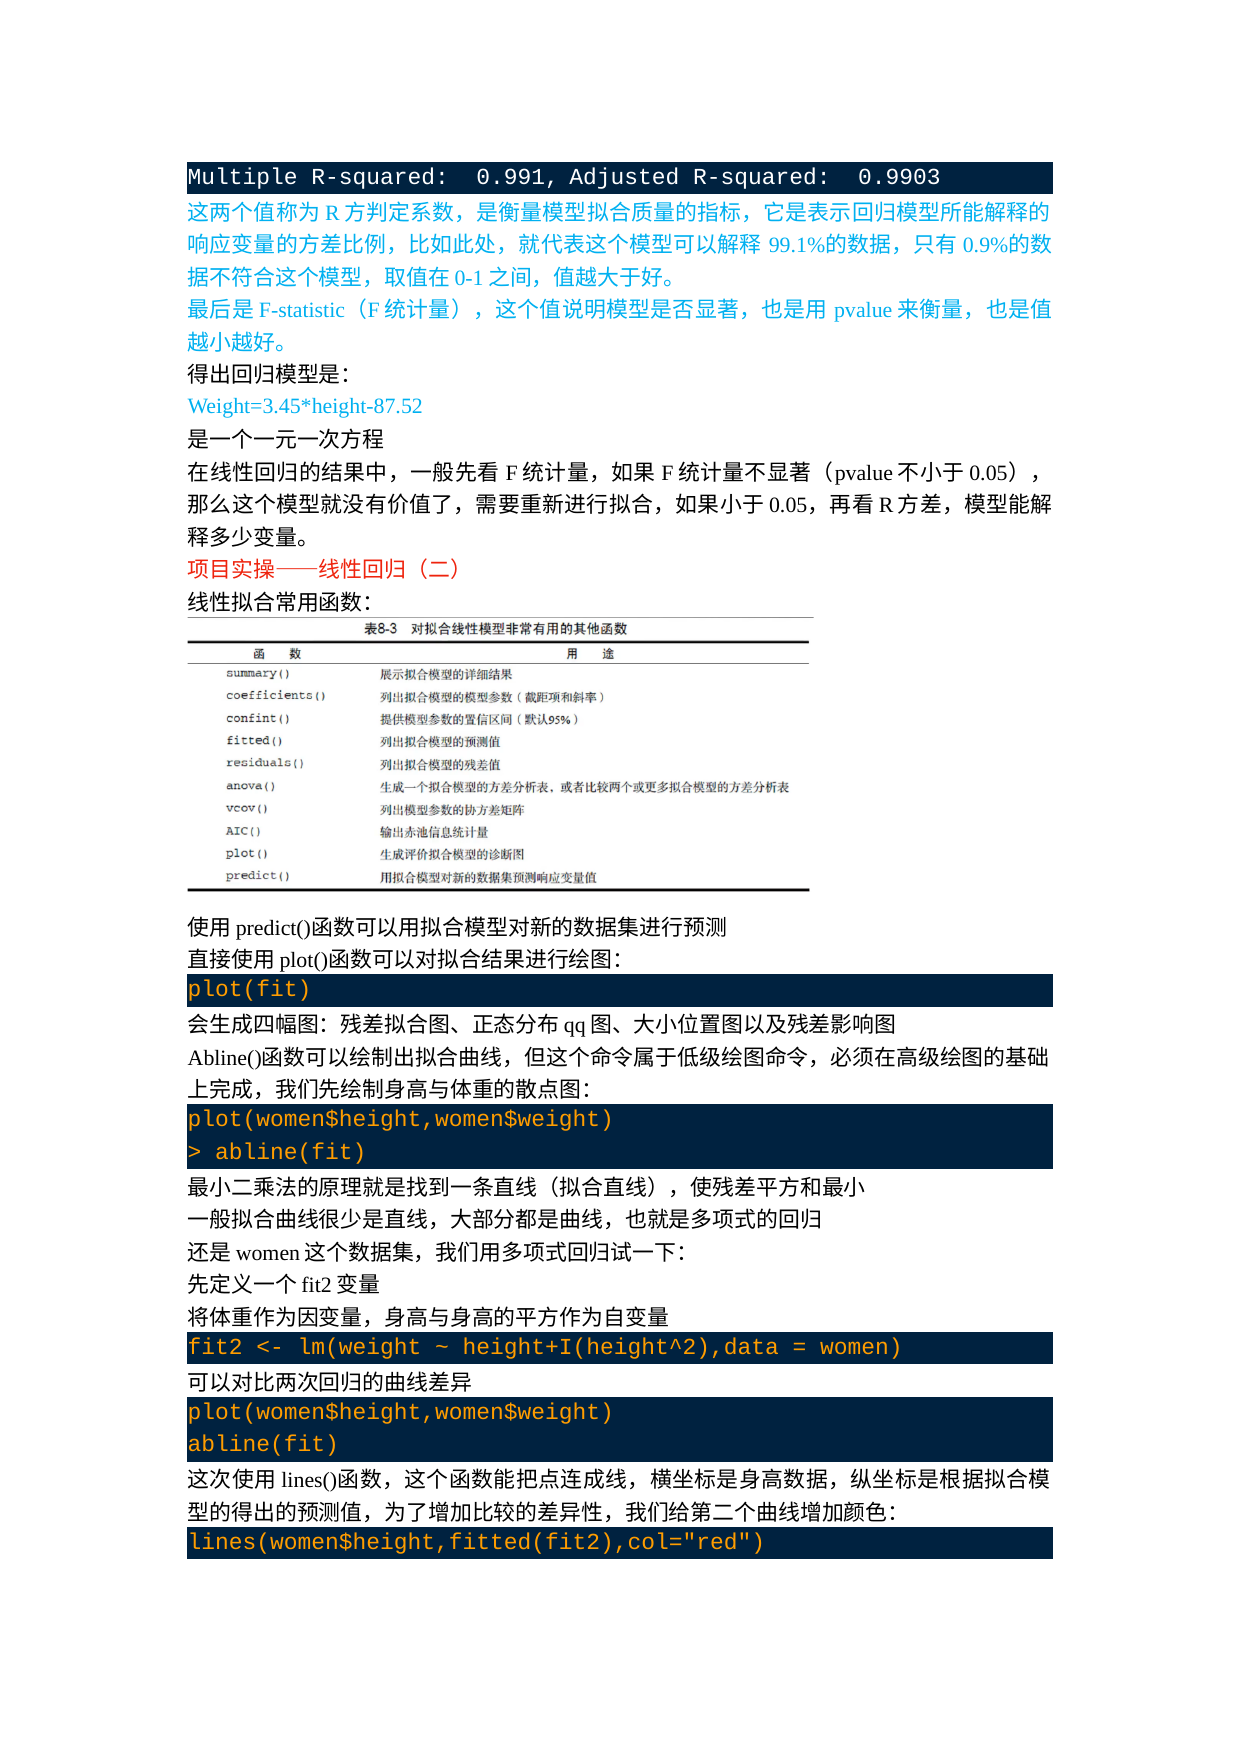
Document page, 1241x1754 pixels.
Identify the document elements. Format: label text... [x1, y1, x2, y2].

text 在线性回归的结果中，一般先看F统计量，如果F统计量不显著（pvalue不小于0.05），那么这个模型就没有价值了，需要重新进行拟合，如果小于0.05，再看R方差，模型能解释多少变量。 [187, 454, 1053, 552]
text 最小二乘法的原理就是找到一条直线（拟合直线），使残差平方和最小 [187, 1169, 1053, 1202]
text 最后是F-statistic（F统计量），这个值说明模型是否显著，也是用pvalue来衡量，也是值越小越好。 [187, 292, 1053, 357]
picture [278, 401, 285, 410]
text 直接使用plot()函数可以对拟合结果进行绘图： [187, 942, 1053, 974]
text 线性拟合常用函数： [187, 584, 1053, 617]
text plot(women$height,women$weight) [187, 1104, 1053, 1137]
text 会生成四幅图：残差拟合图、正态分布qq图、大小位置图以及残差影响图 [187, 1007, 1053, 1039]
text 还是women这个数据集，我们用多项式回归试一下： [187, 1234, 1053, 1267]
text 使用predict()函数可以用拟合模型对新的数据集进行预测 [187, 909, 1053, 942]
text fit2 <- lm(weight ~ height+I(height^2),data = women) [187, 1332, 1053, 1364]
text 项目实操——线性回归（二） [187, 552, 1053, 584]
text 可以对比两次回归的曲线差异 [187, 1364, 1053, 1397]
text abline(fit) [187, 1429, 1053, 1462]
picture [187, 617, 814, 892]
picture [811, 237, 822, 252]
text Weight=3.45*height-87.52 [187, 389, 1053, 422]
text lines(women$height,fitted(fit2),col="red") [187, 1527, 1053, 1559]
text 这两个值称为R方判定系数，是衡量模型拟合质量的指标，它是表示回归模型所能解释的响应变量的方差比例，比如此处，就代表这个模型可以解释99.1%的数据，只有0.9%的数据不符合这个模型，取值在0-1之间，值越大于好。 [187, 194, 1053, 292]
text 先定义一个fit2变量 [187, 1267, 1053, 1299]
text Multiple R-squared: 0.991, Adjusted R-squared: 0.9903 [187, 162, 1053, 194]
text plot(fit) [187, 974, 1053, 1007]
picture [994, 237, 1005, 252]
text 一般拟合曲线很少是直线，大部分都是曲线，也就是多项式的回归 [187, 1202, 1053, 1234]
text plot(women$height,women$weight) [187, 1397, 1053, 1429]
text 这次使用lines()函数，这个函数能把点连成线，横坐标是身高数据，纵坐标是根据拟合模型的得出的预测值，为了增加比较的差异性，我们给第二个曲线增加颜色： [187, 1462, 1053, 1527]
picture [679, 306, 687, 312]
text 得出回归模型是： [187, 357, 1053, 389]
text Abline()函数可以绘制出拟合曲线，但这个命令属于低级绘图命令，必须在高级绘图的基础上完成，我们先绘制身高与体重的散点图： [187, 1039, 1053, 1104]
text 是一个一元一次方程 [187, 422, 1053, 454]
text > abline(fit) [187, 1137, 1053, 1169]
text 将体重作为因变量，身高与身高的平方作为自变量 [187, 1299, 1053, 1332]
